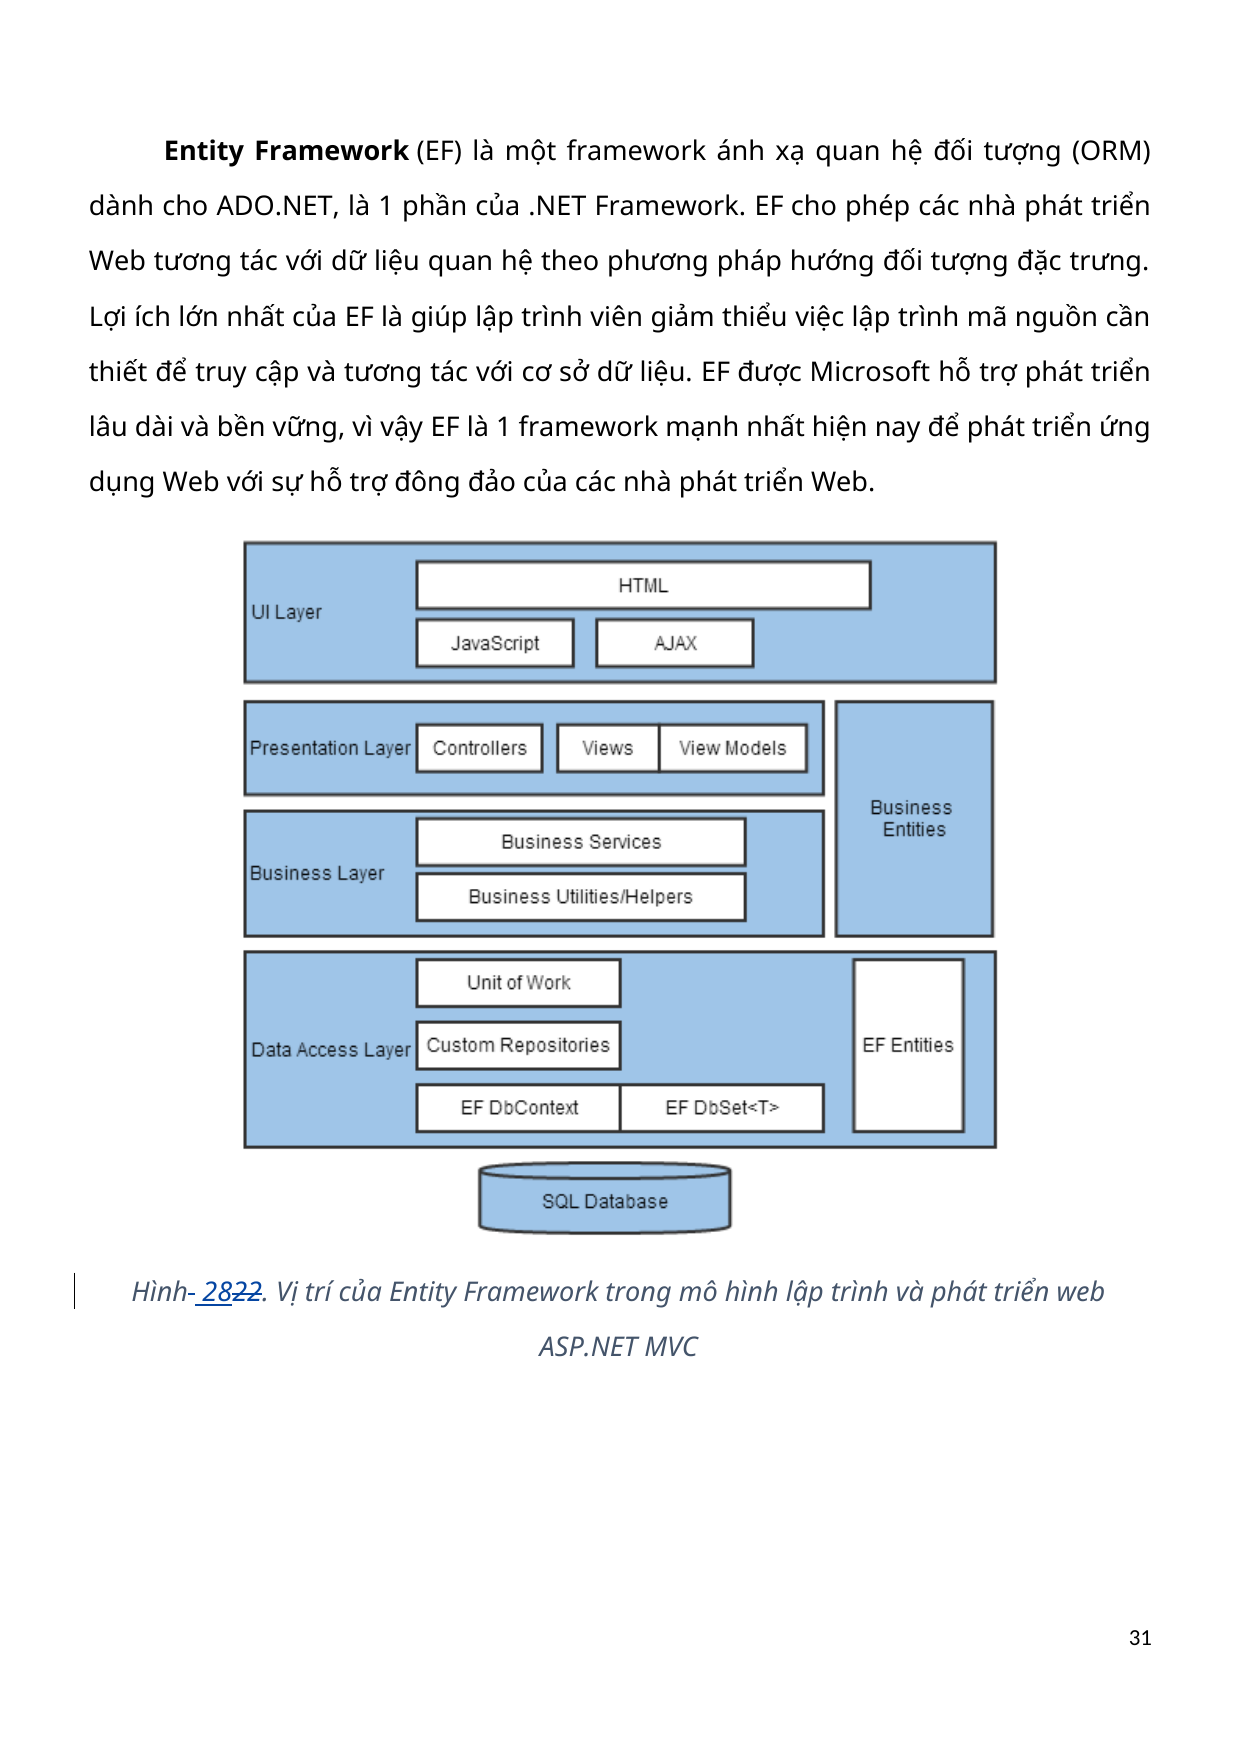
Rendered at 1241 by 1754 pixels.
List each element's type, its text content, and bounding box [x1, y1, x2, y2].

text Hình. Vị trí của Entity Framework trong mô hình lập trình và phát triển web ASP.NET MVC [89, 1272, 1152, 1365]
picture [225, 530, 1016, 1246]
text Entity Framework (EF) là một framework ánh xạ quan hệ đối tượng (ORM) dành cho ADO.NET, là 1 phần của .NET Framework. EF cho phép các nhà phát triển Web tương tác với dữ liệu quan hệ theo phương pháp hướng đối tượng đặc trưng. Lợi ích lớn nhất của EF là giúp lập trình viên giảm thiểu việc lập trình mã nguồn cần thiết để truy cập và tương tác với cơ sở dữ liệu. EF được Microsoft hỗ trợ phát triển lâu dài và bền vững, vì vậy EF là 1 framework mạnh nhất hiện nay để phát triển ứng dụng Web với sự hỗ trợ đông đảo của các nhà phát triển Web. [89, 131, 1152, 500]
